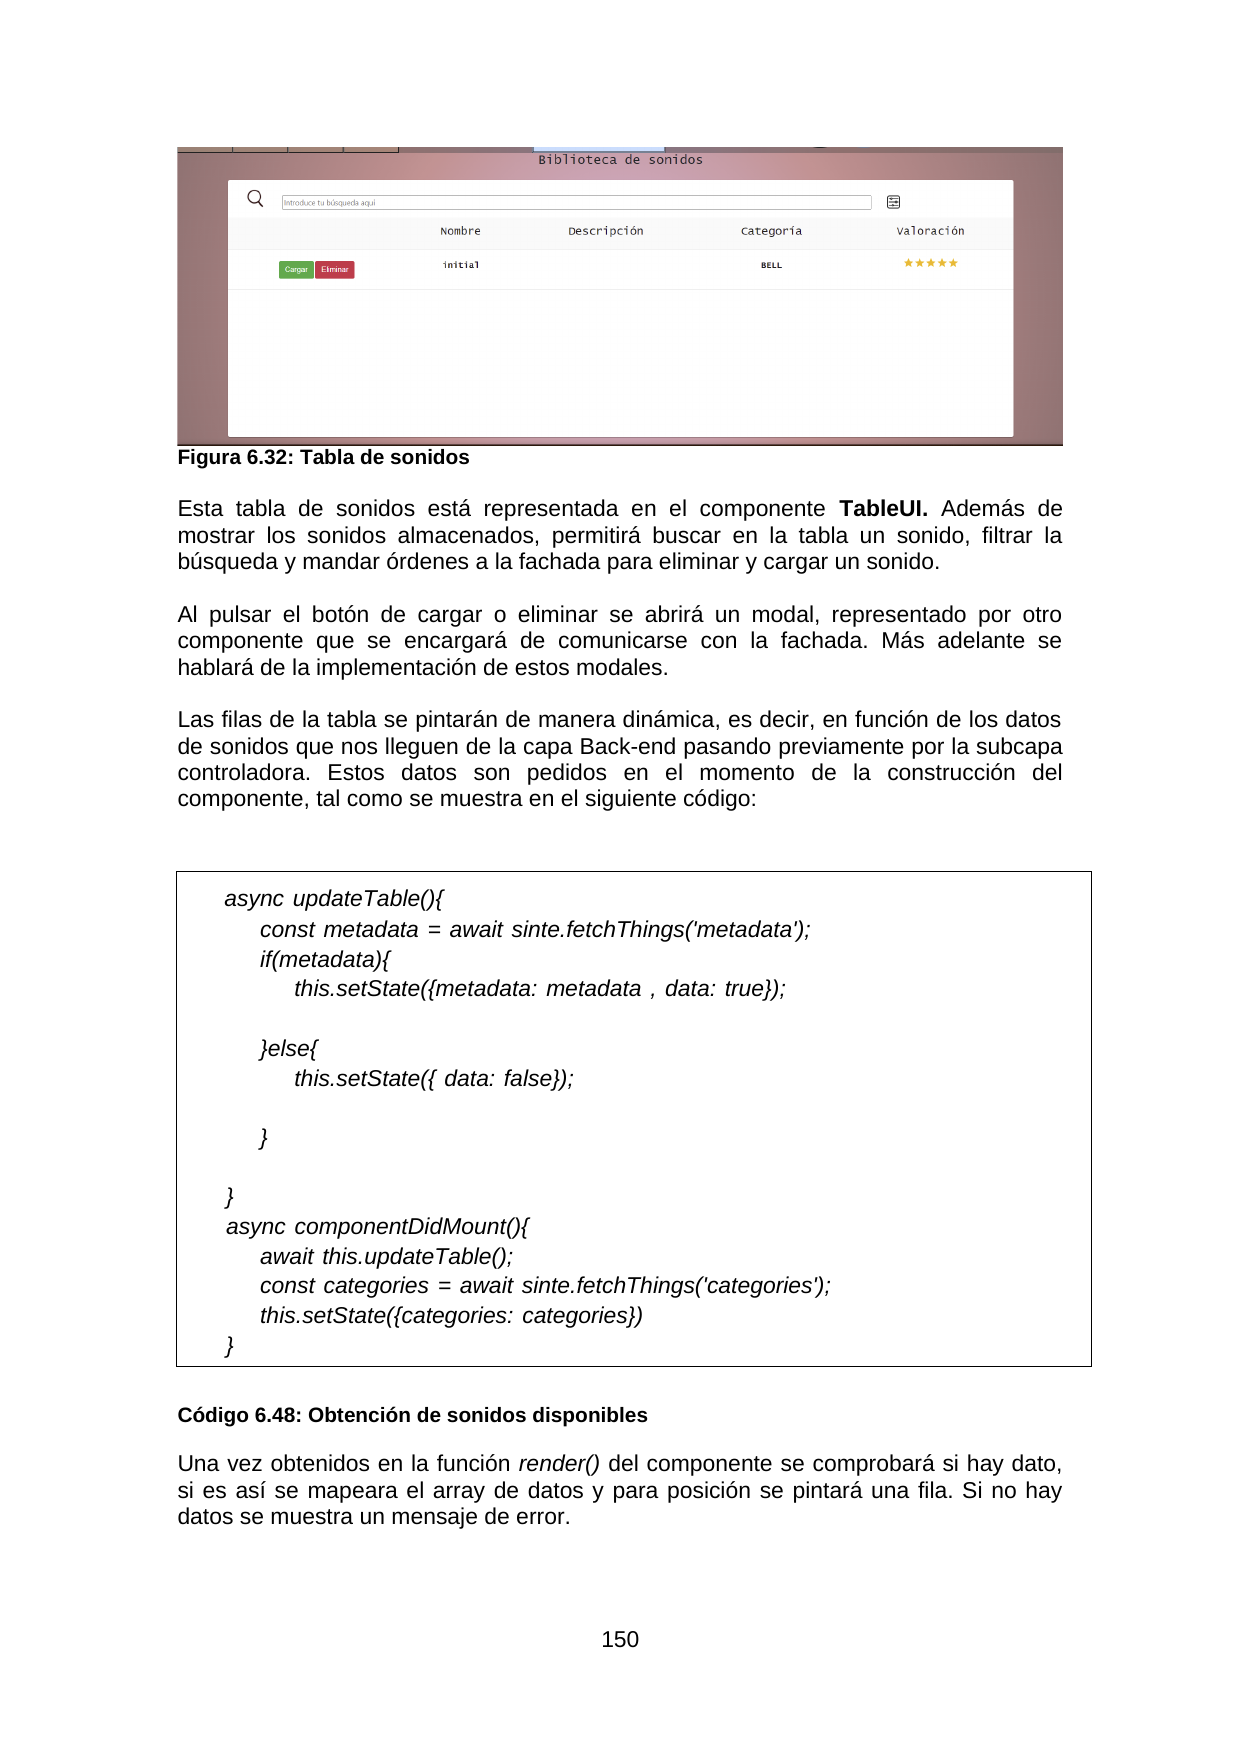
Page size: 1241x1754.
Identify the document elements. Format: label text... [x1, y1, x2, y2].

text Figura 6.32: Tabla de sonidos [177, 446, 1063, 469]
text Las filas de la tabla se pintarán de manera dinámica, es decir, en función de los datos de sonidos que nos lleguen de la capa Back-end pasando previamente por la subcapa controladora. Estos datos son pedidos en el momento de la construcción del componente, tal como se muestra en el siguiente código: [177, 706, 1063, 812]
text Código 6.48: Obtención de sonidos disponibles [177, 1402, 1063, 1426]
picture [177, 147, 1063, 446]
text Esta tabla de sonidos está representada en el componente TableUI. Además de mostrar los sonidos almacenados, permitirá buscar en la tabla un sonido, filtrar la búsqueda y mandar órdenes a la fachada para eliminar y cargar un sonido. [177, 495, 1063, 574]
text Una vez obtenidos en la función render() del componente se comprobará si hay dato, si es así se mapeara el array de datos y para posición se pintará una fila. Si no hay datos se muestra un mensaje de error. [177, 1450, 1063, 1529]
text Al pulsar el botón de cargar o eliminar se abrirá un modal, representado por otro componente que se encargará de comunicarse con la fachada. Más adelante se hablará de la implementación de estos modales. [177, 601, 1063, 680]
